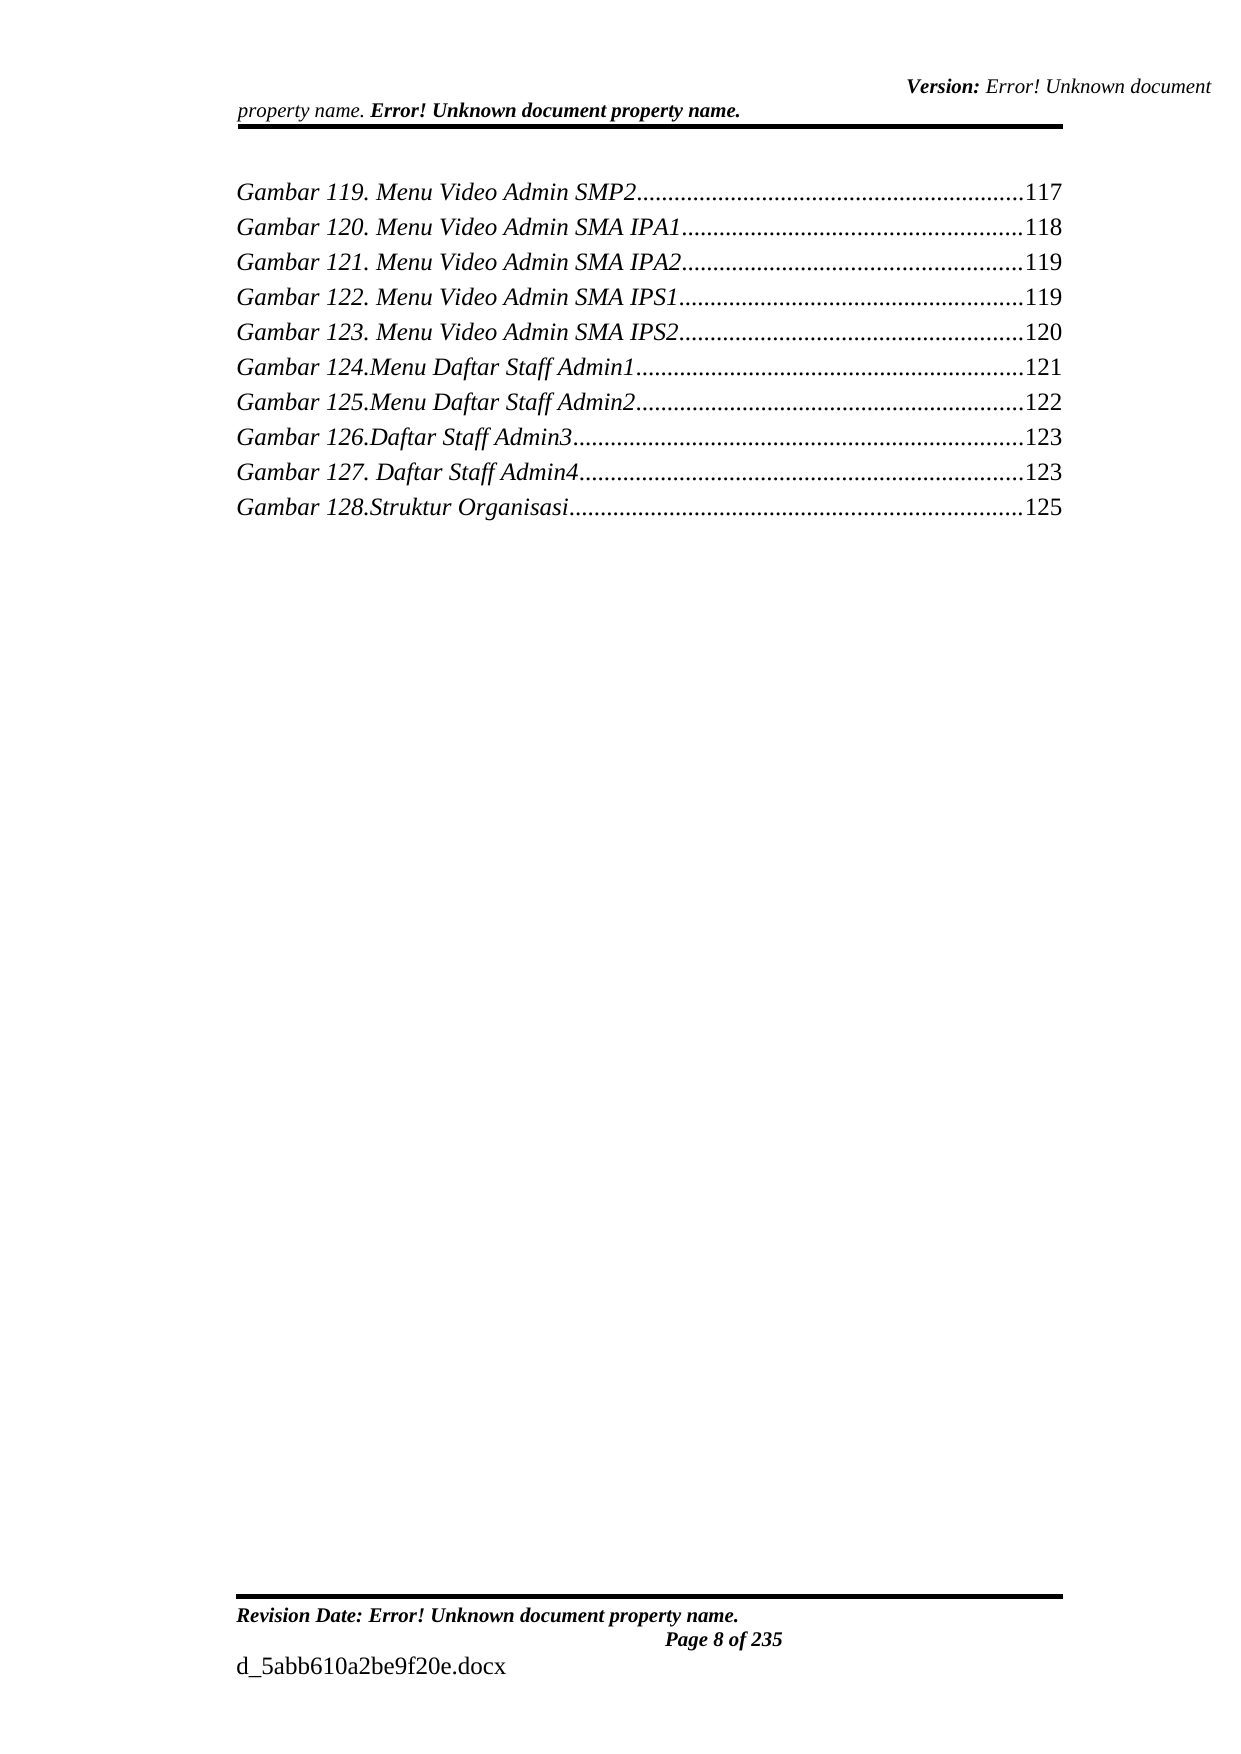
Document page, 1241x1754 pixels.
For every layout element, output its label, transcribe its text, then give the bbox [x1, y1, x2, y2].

text Gambar 126.Daftar Staff Admin3 123 [236, 422, 1063, 451]
text Gambar 125.Menu Daftar Staff Admin2 122 [236, 387, 1063, 416]
text Gambar 122. Menu Video Admin SMA IPS1 119 [236, 282, 1063, 311]
text Gambar 119. Menu Video Admin SMP2 117 [236, 177, 1063, 206]
text Gambar 127. Daftar Staff Admin4 123 [236, 457, 1063, 486]
text Gambar 121. Menu Video Admin SMA IPA2 119 [236, 247, 1063, 276]
text Gambar 123. Menu Video Admin SMA IPS2 120 [236, 317, 1063, 346]
text Gambar 124.Menu Daftar Staff Admin1 121 [236, 352, 1063, 381]
text Gambar 128.Struktur Organisasi 125 [236, 492, 1063, 521]
text Gambar 120. Menu Video Admin SMA IPA1 118 [236, 212, 1063, 241]
